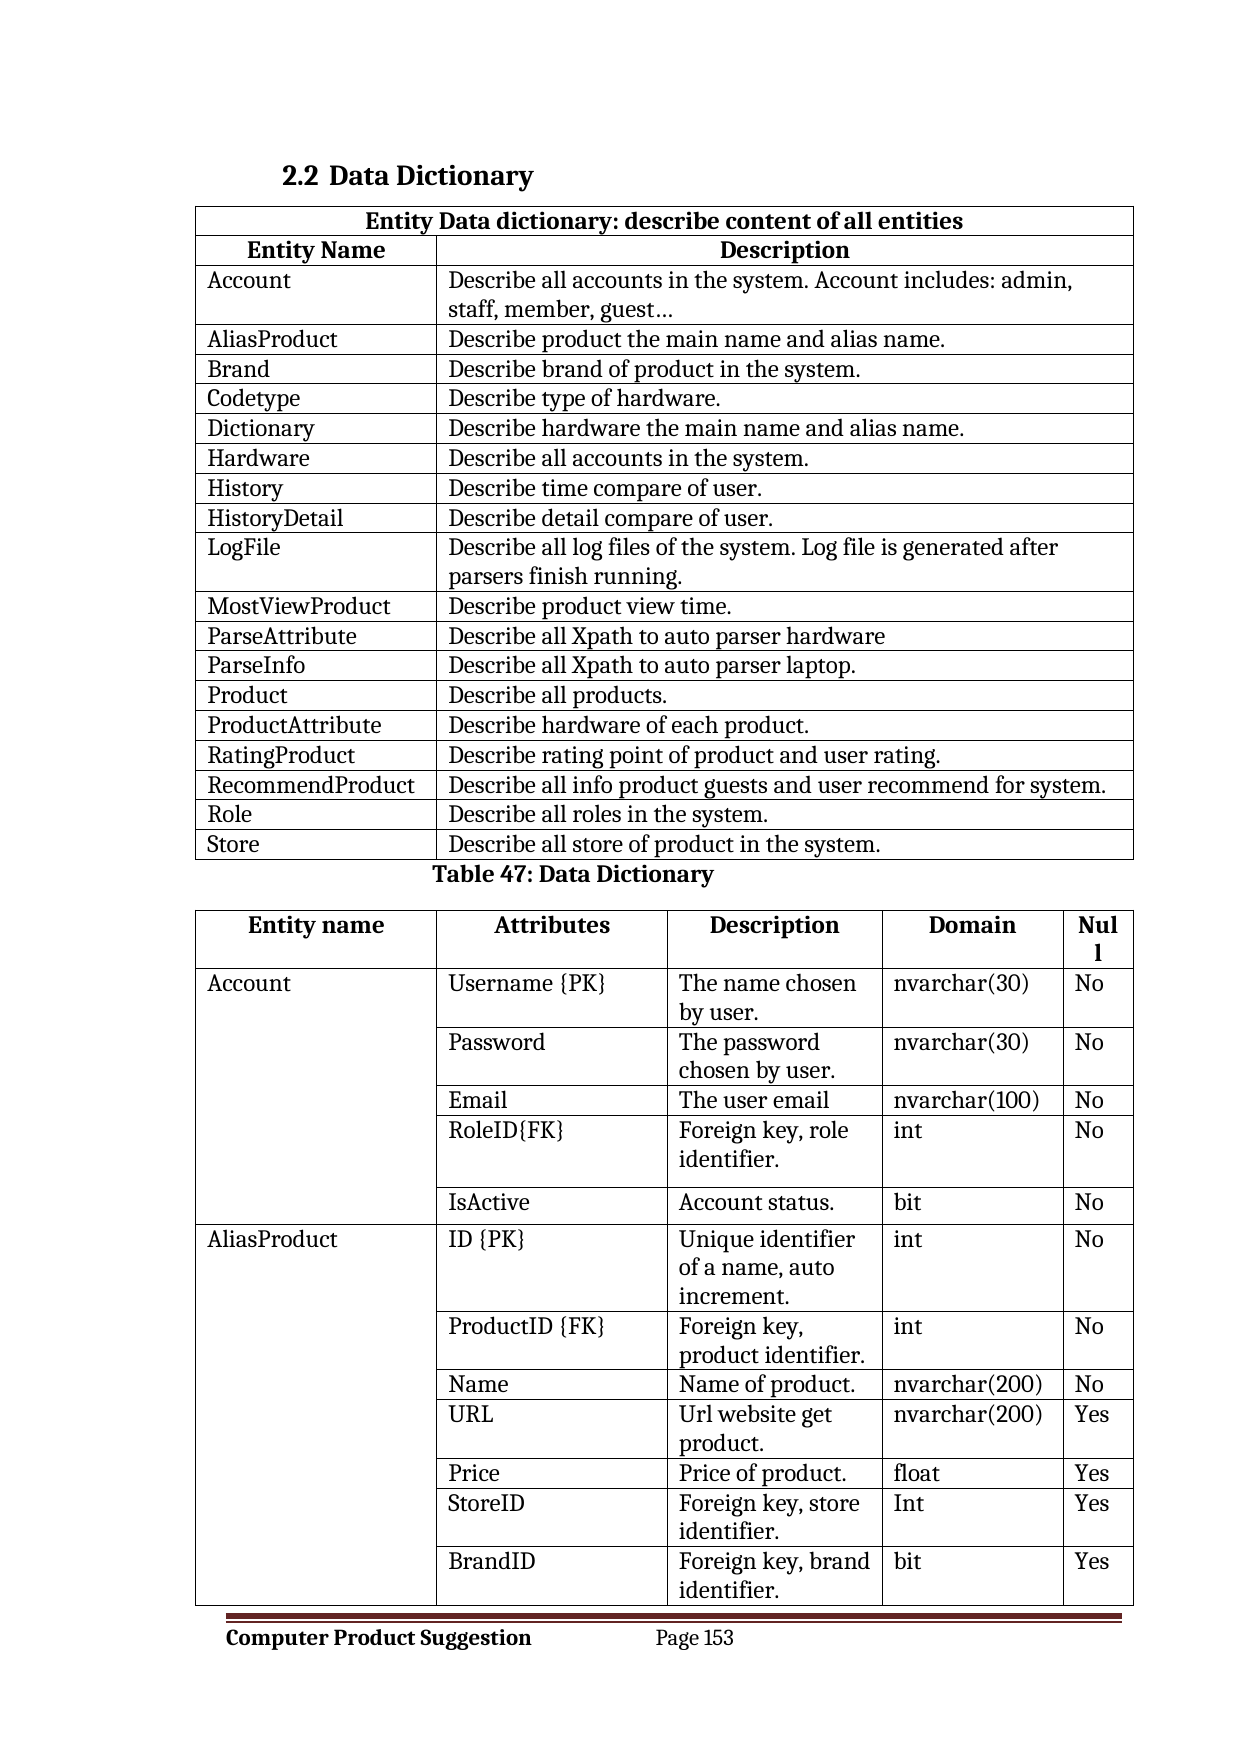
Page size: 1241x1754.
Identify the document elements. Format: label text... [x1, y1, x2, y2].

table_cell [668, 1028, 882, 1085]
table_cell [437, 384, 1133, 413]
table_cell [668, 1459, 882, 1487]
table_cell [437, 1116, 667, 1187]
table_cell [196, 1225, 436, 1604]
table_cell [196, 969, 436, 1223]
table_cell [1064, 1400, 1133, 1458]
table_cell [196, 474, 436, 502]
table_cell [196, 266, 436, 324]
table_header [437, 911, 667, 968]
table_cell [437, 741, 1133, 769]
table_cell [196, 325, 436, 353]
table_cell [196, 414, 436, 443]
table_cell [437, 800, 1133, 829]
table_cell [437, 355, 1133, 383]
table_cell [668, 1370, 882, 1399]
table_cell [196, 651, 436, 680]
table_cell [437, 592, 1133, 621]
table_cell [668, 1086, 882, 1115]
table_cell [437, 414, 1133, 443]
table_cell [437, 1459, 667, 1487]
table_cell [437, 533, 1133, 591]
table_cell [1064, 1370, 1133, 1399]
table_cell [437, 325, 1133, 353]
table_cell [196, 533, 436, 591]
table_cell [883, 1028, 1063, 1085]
subtitle Data Dictionary [282, 159, 1122, 193]
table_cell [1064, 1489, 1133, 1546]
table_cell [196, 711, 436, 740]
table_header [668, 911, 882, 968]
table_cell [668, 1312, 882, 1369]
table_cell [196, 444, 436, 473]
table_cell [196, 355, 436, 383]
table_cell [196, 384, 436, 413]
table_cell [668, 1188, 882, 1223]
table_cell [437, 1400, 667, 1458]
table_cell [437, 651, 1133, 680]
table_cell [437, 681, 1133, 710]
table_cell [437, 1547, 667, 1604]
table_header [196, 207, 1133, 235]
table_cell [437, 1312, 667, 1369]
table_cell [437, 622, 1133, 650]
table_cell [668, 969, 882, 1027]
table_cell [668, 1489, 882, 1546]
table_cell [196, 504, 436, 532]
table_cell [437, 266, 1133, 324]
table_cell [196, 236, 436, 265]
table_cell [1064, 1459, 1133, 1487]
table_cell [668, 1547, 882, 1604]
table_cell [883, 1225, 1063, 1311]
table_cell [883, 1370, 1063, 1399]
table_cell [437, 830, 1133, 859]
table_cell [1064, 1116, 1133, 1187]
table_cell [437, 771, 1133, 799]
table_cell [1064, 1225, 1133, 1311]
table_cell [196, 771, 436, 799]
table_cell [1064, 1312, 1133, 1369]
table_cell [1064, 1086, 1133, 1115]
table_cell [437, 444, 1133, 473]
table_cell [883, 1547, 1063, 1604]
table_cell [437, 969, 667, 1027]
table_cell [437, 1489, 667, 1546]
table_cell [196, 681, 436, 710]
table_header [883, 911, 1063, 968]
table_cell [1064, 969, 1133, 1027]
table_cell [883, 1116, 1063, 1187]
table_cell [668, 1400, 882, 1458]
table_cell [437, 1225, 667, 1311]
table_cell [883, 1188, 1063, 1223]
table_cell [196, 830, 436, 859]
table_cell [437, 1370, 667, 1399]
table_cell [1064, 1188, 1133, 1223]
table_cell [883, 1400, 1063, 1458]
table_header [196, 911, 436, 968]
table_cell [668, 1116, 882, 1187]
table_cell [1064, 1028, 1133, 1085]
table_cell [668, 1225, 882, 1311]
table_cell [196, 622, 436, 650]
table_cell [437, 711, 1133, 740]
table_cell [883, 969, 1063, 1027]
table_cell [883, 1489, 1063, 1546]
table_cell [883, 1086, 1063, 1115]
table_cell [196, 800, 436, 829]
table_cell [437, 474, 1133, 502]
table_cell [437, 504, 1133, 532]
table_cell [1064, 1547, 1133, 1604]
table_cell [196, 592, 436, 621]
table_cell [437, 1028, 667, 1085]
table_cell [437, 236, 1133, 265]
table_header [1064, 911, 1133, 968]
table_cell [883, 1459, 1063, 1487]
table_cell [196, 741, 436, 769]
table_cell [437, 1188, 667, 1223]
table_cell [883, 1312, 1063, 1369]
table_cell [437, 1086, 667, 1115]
